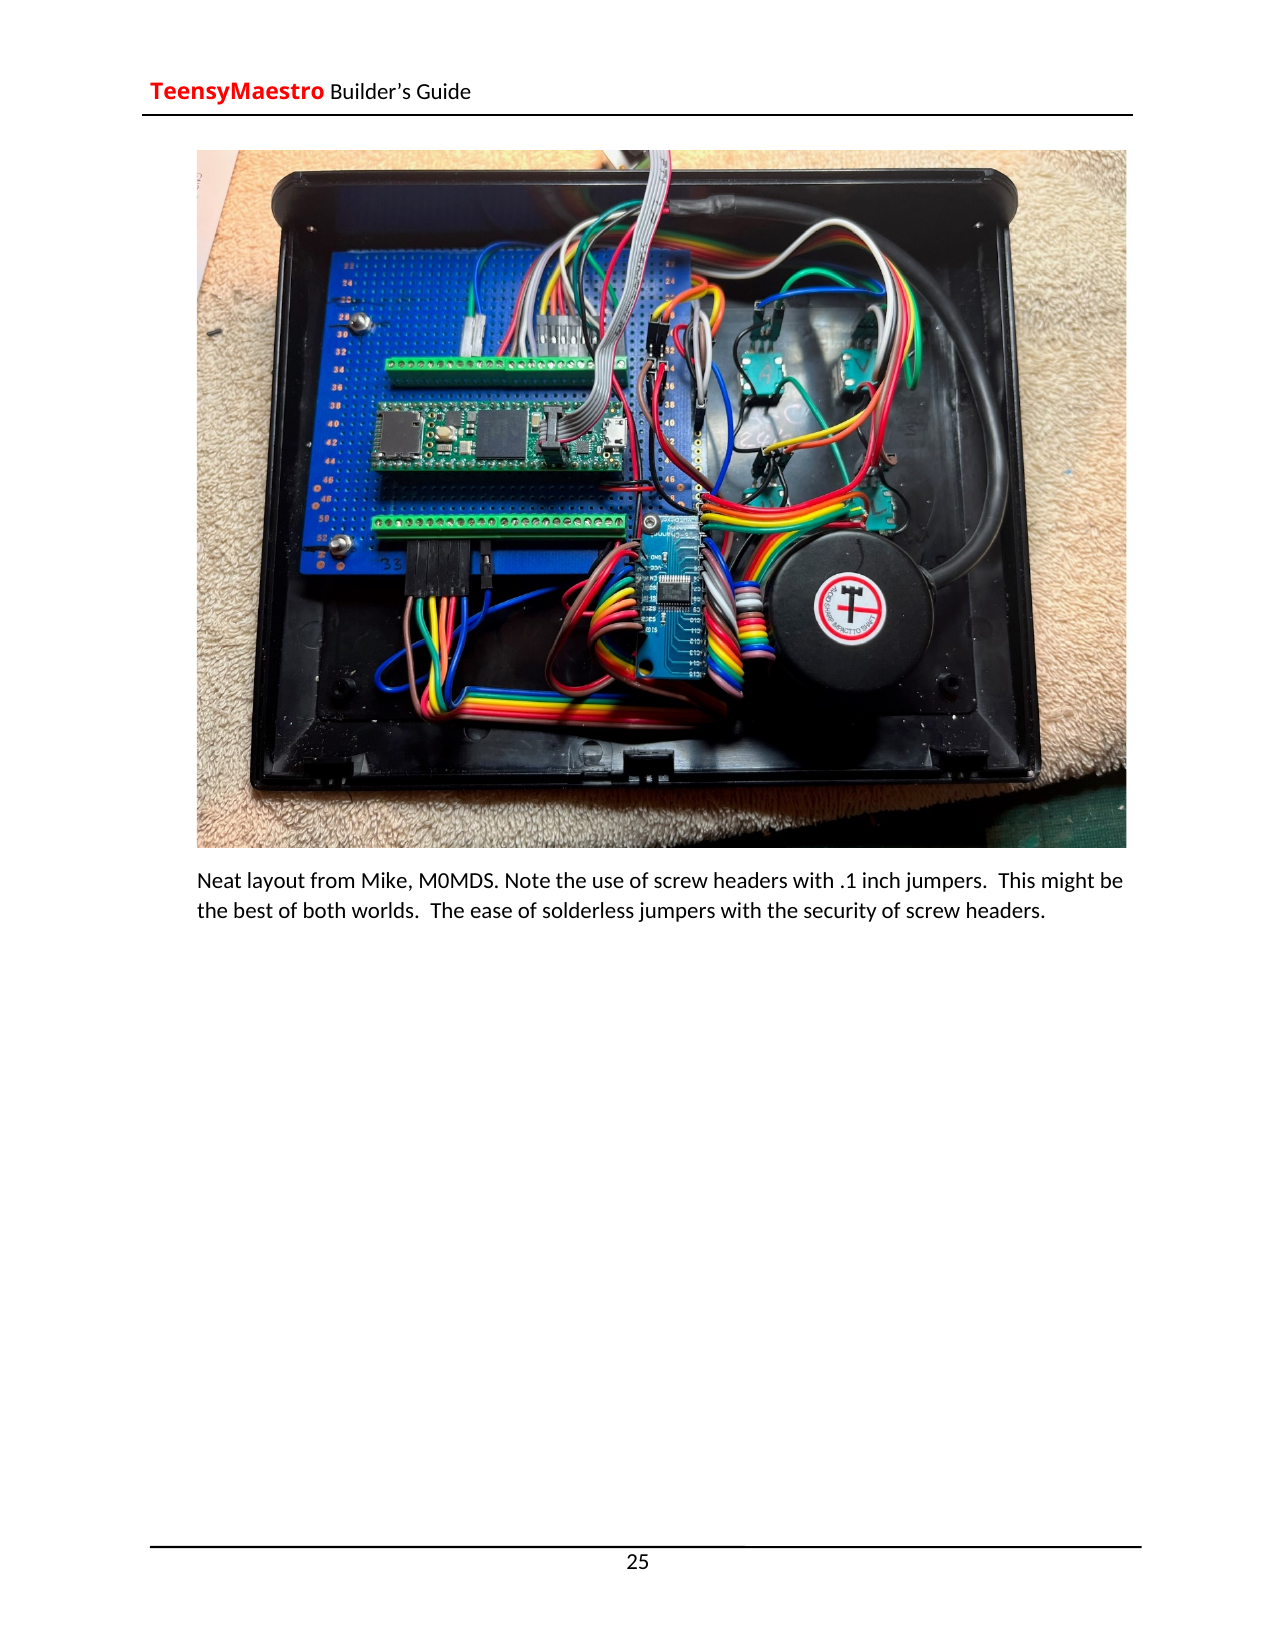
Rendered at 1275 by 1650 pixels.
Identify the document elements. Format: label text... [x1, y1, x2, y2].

text Neat layout from Mike, M0MDS. Note the use of screw headers with .1 inch jumpers. This might be the best of both worlds. The ease of solderless jumpers with the security of screw headers. [197, 866, 1125, 924]
picture [196, 150, 1127, 848]
